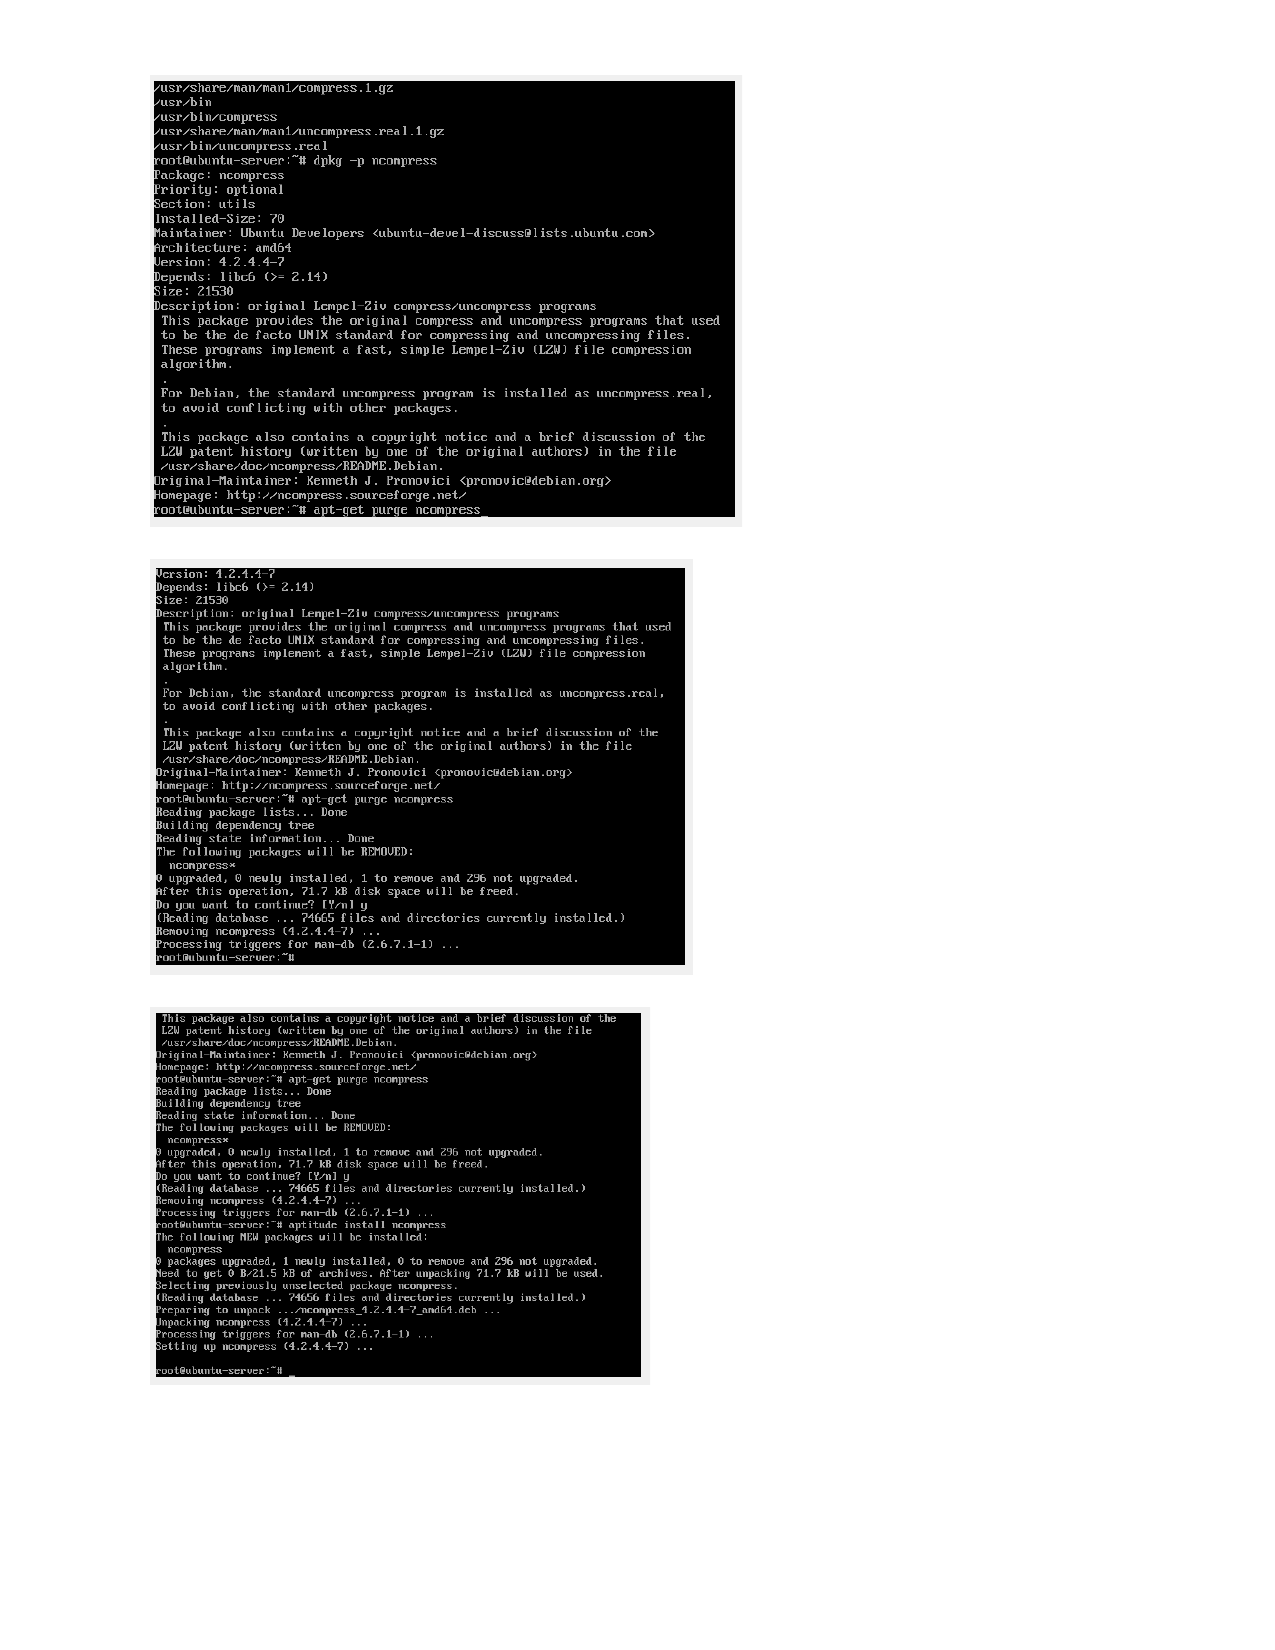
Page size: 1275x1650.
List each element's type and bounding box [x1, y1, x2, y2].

picture [150, 1007, 650, 1385]
picture [150, 559, 693, 975]
picture [150, 75, 743, 527]
